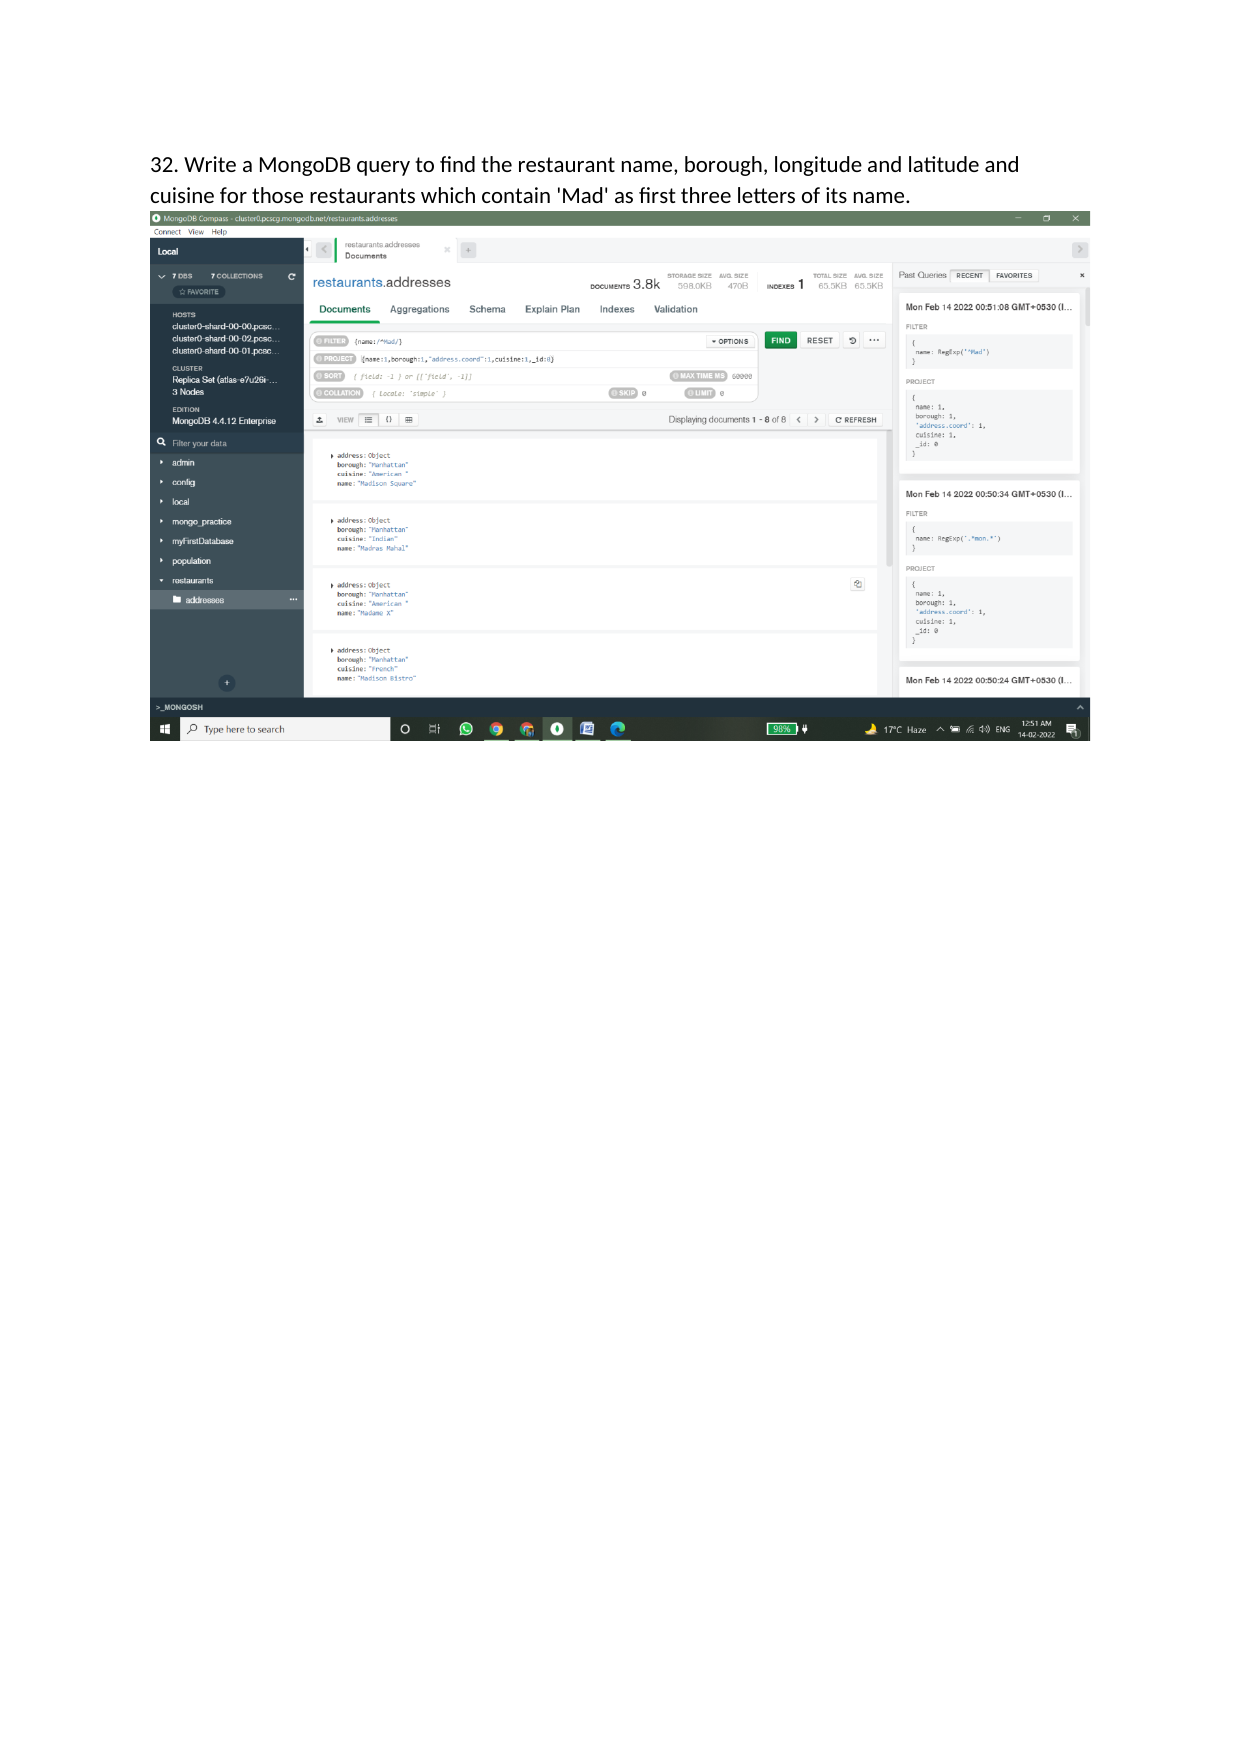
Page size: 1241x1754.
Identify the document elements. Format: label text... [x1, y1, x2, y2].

text 32. Write a MongoDB query to find the restaurant name, borough, longitude and latitude and cuisine for those restaurants which contain 'Mad' as first three letters of its name. [150, 150, 1090, 211]
picture [150, 211, 1091, 741]
